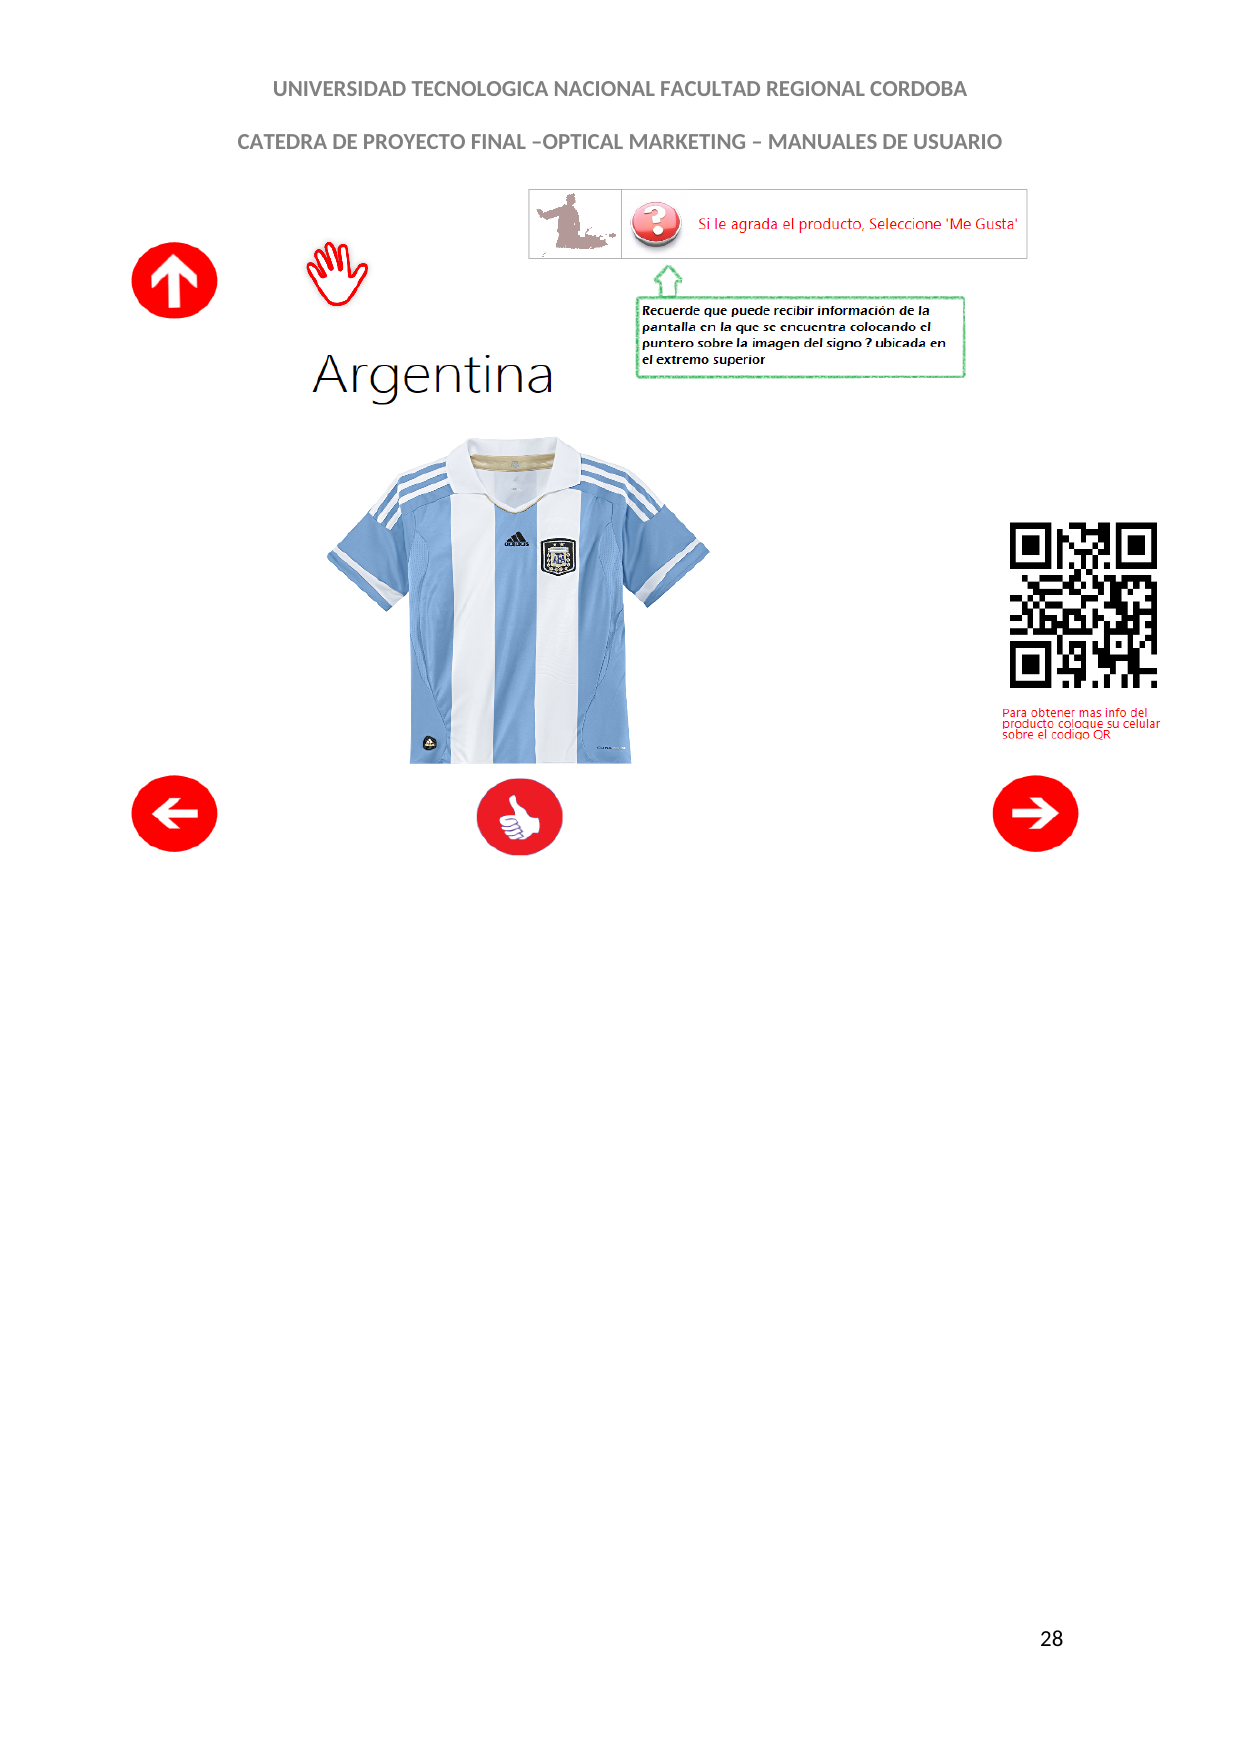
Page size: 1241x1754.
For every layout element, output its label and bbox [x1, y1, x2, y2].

picture [0, 189, 1241, 883]
